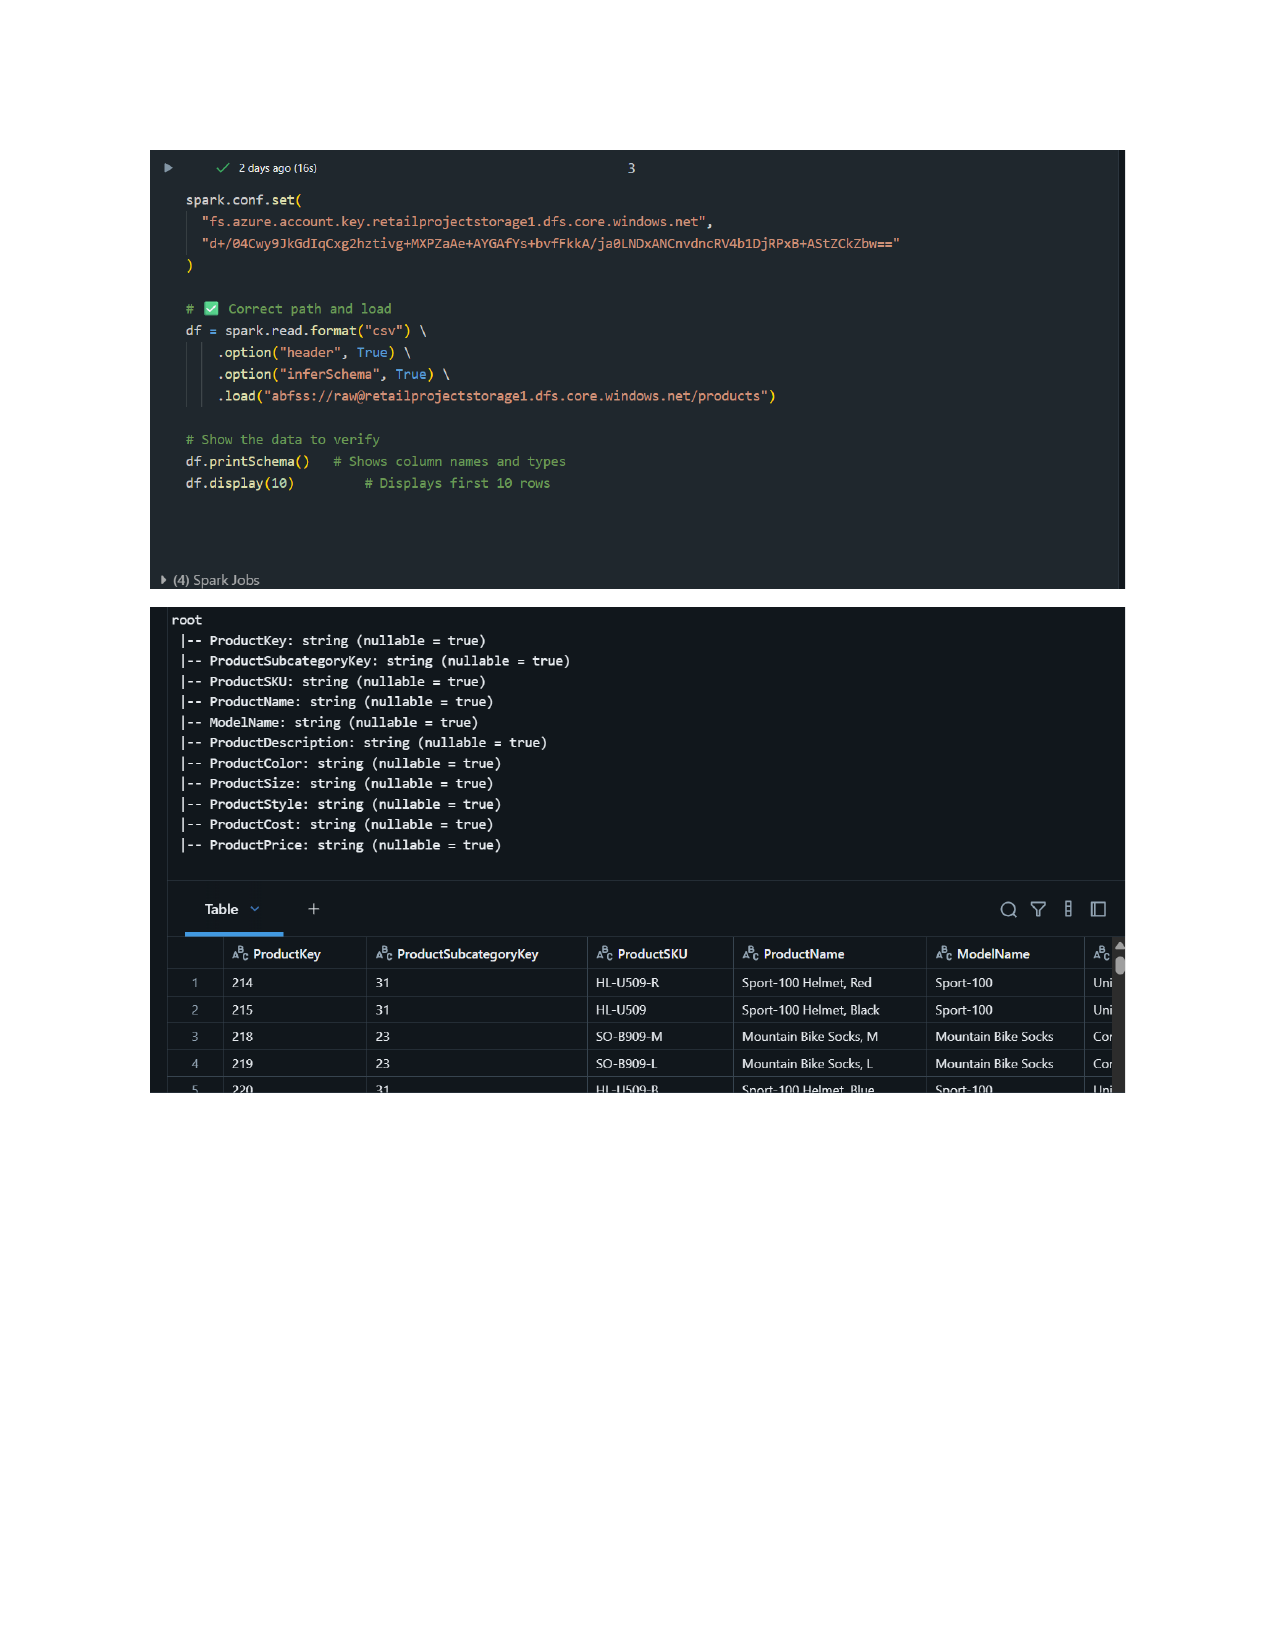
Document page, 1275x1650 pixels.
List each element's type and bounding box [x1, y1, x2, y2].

picture [150, 607, 1125, 1093]
picture [150, 150, 1125, 589]
